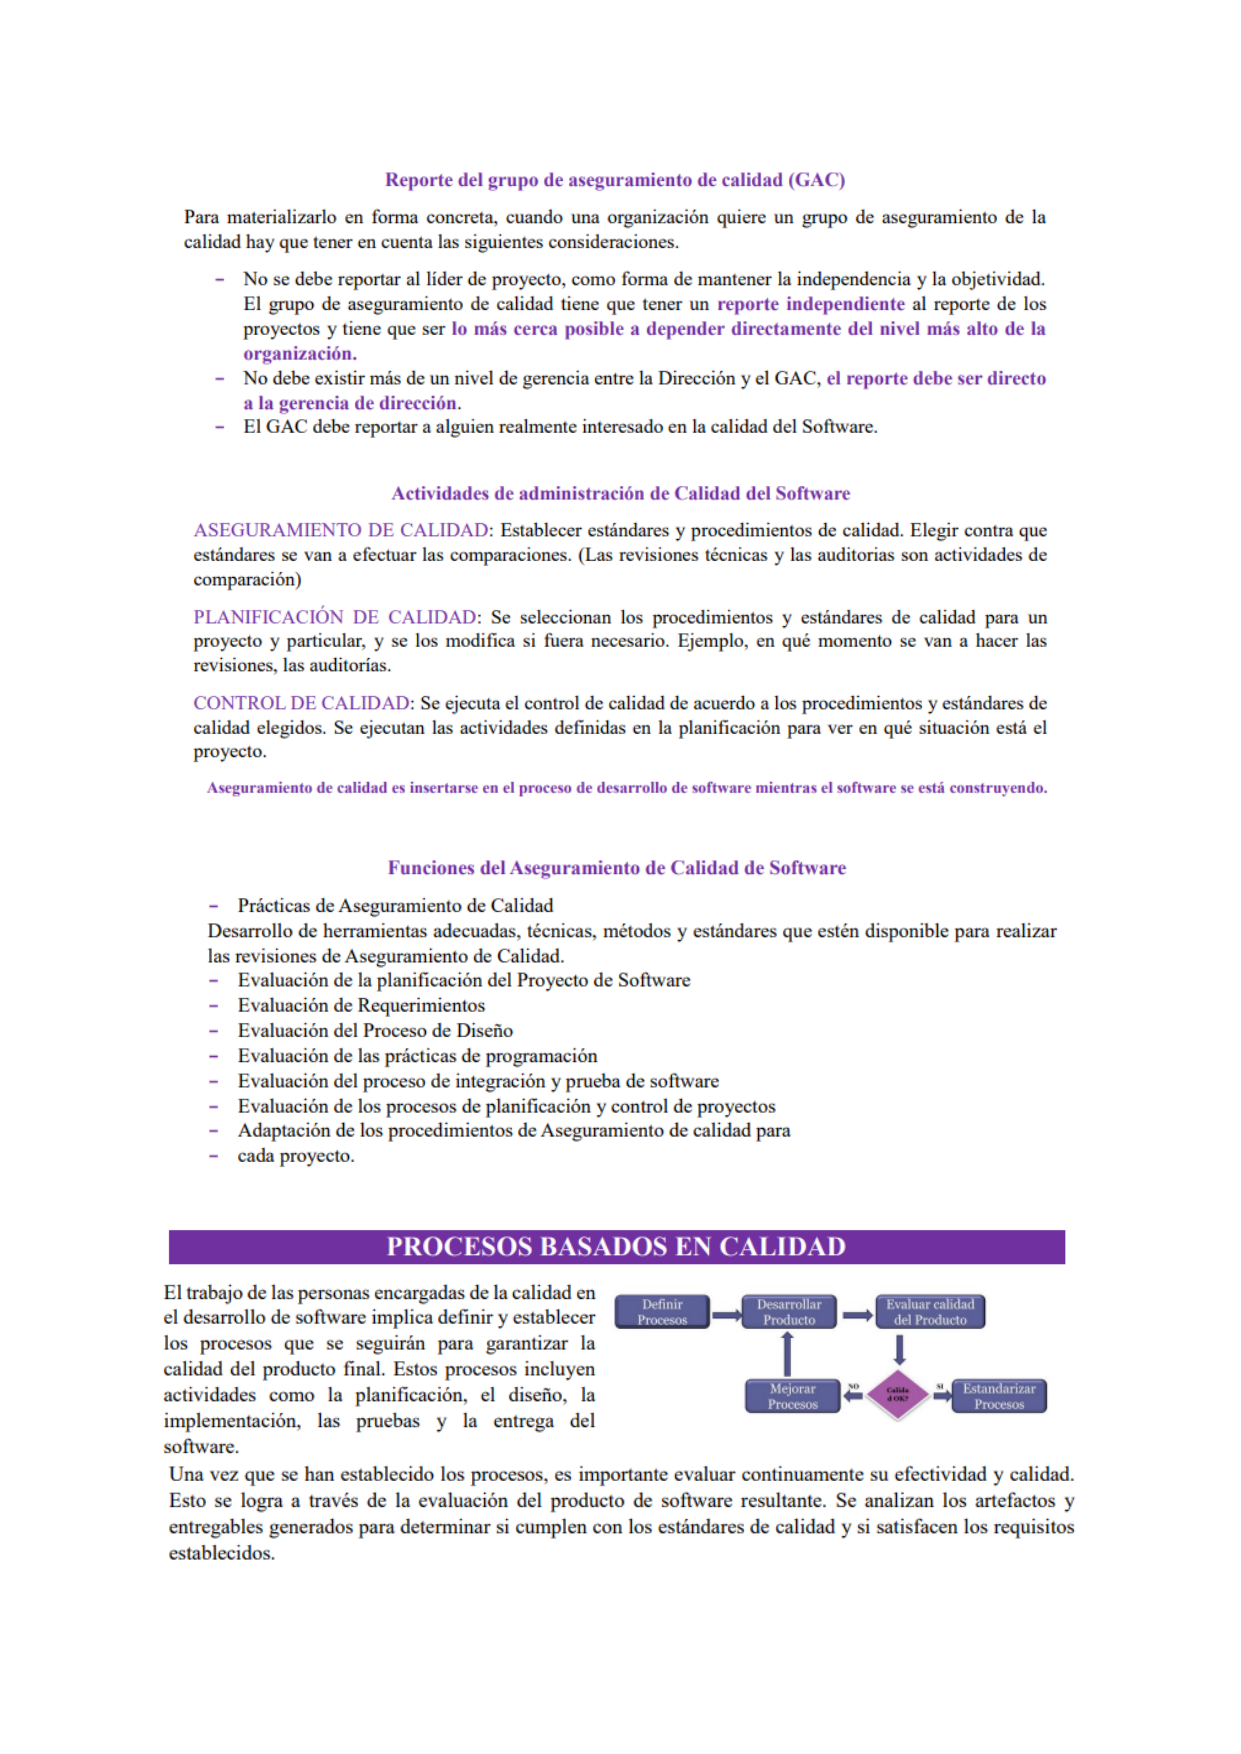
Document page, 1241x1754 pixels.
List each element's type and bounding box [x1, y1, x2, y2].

picture [150, 1210, 1091, 1565]
picture [150, 150, 1091, 815]
picture [150, 839, 1091, 1186]
